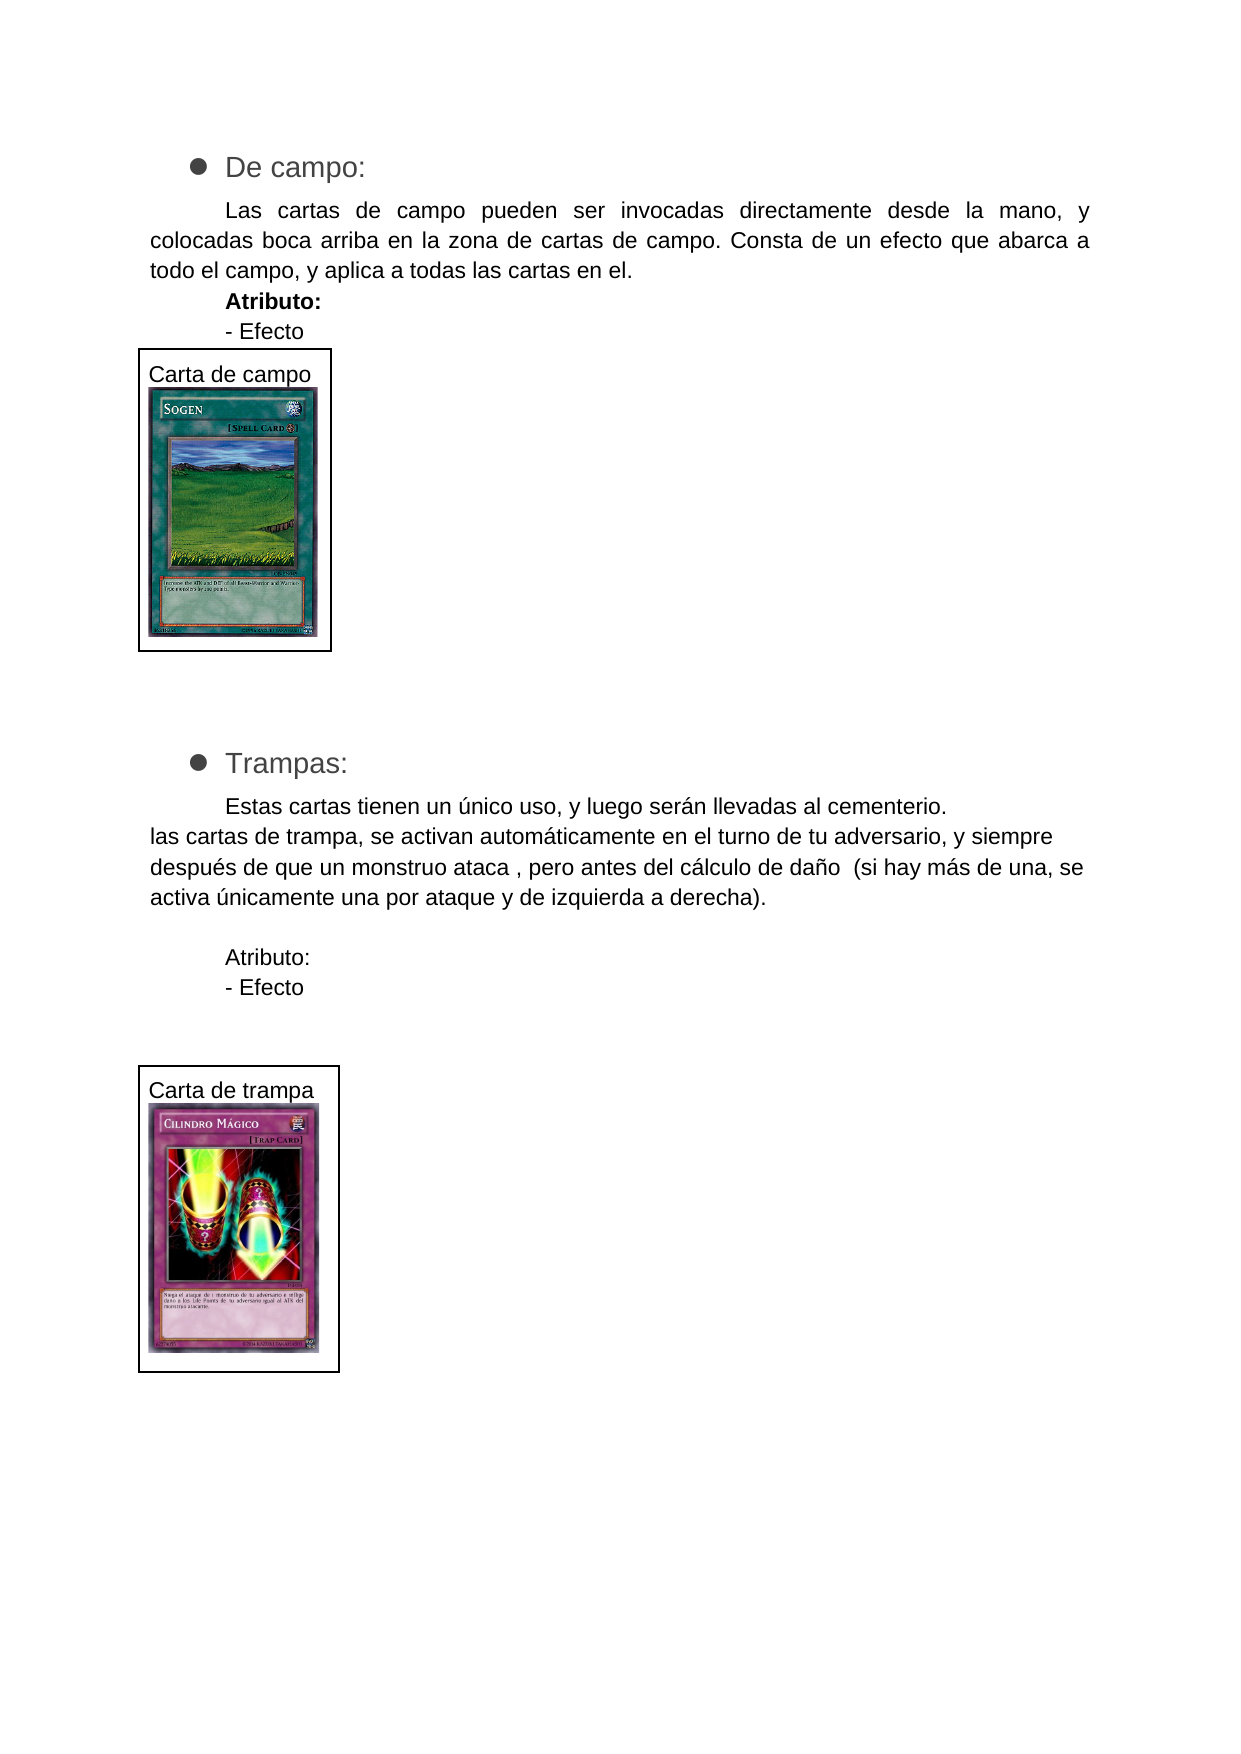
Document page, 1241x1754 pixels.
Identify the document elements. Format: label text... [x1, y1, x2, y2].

text Atributo: [150, 288, 1090, 314]
table_header Carta de trampa [140, 1067, 338, 1371]
subtitle Trampas: [187, 746, 1090, 780]
text Estas cartas tienen un único uso, y luego serán llevadas al cementerio. [150, 793, 1090, 819]
text Atributo: [150, 944, 1090, 971]
text - Efecto [150, 974, 1090, 1001]
text las cartas de trampa, se activan automáticamente en el turno de tu adversario, y siempre después de que un monstruo ataca , pero antes del cálculo de daño (si hay más de una, se activa únicamente una por ataque y de izquierda a derecha). [150, 823, 1090, 910]
picture [148, 387, 318, 637]
picture [148, 1103, 320, 1353]
text Las cartas de campo pueden ser invocadas directamente desde la mano, y colocadas boca arriba en la zona de cartas de campo. Consta de un efecto que abarca a todo el campo, y aplica a todas las cartas en el. [150, 197, 1090, 284]
subtitle De campo: [187, 150, 1090, 184]
table_header Carta de campo [140, 350, 330, 650]
text - Efecto [150, 318, 1090, 344]
